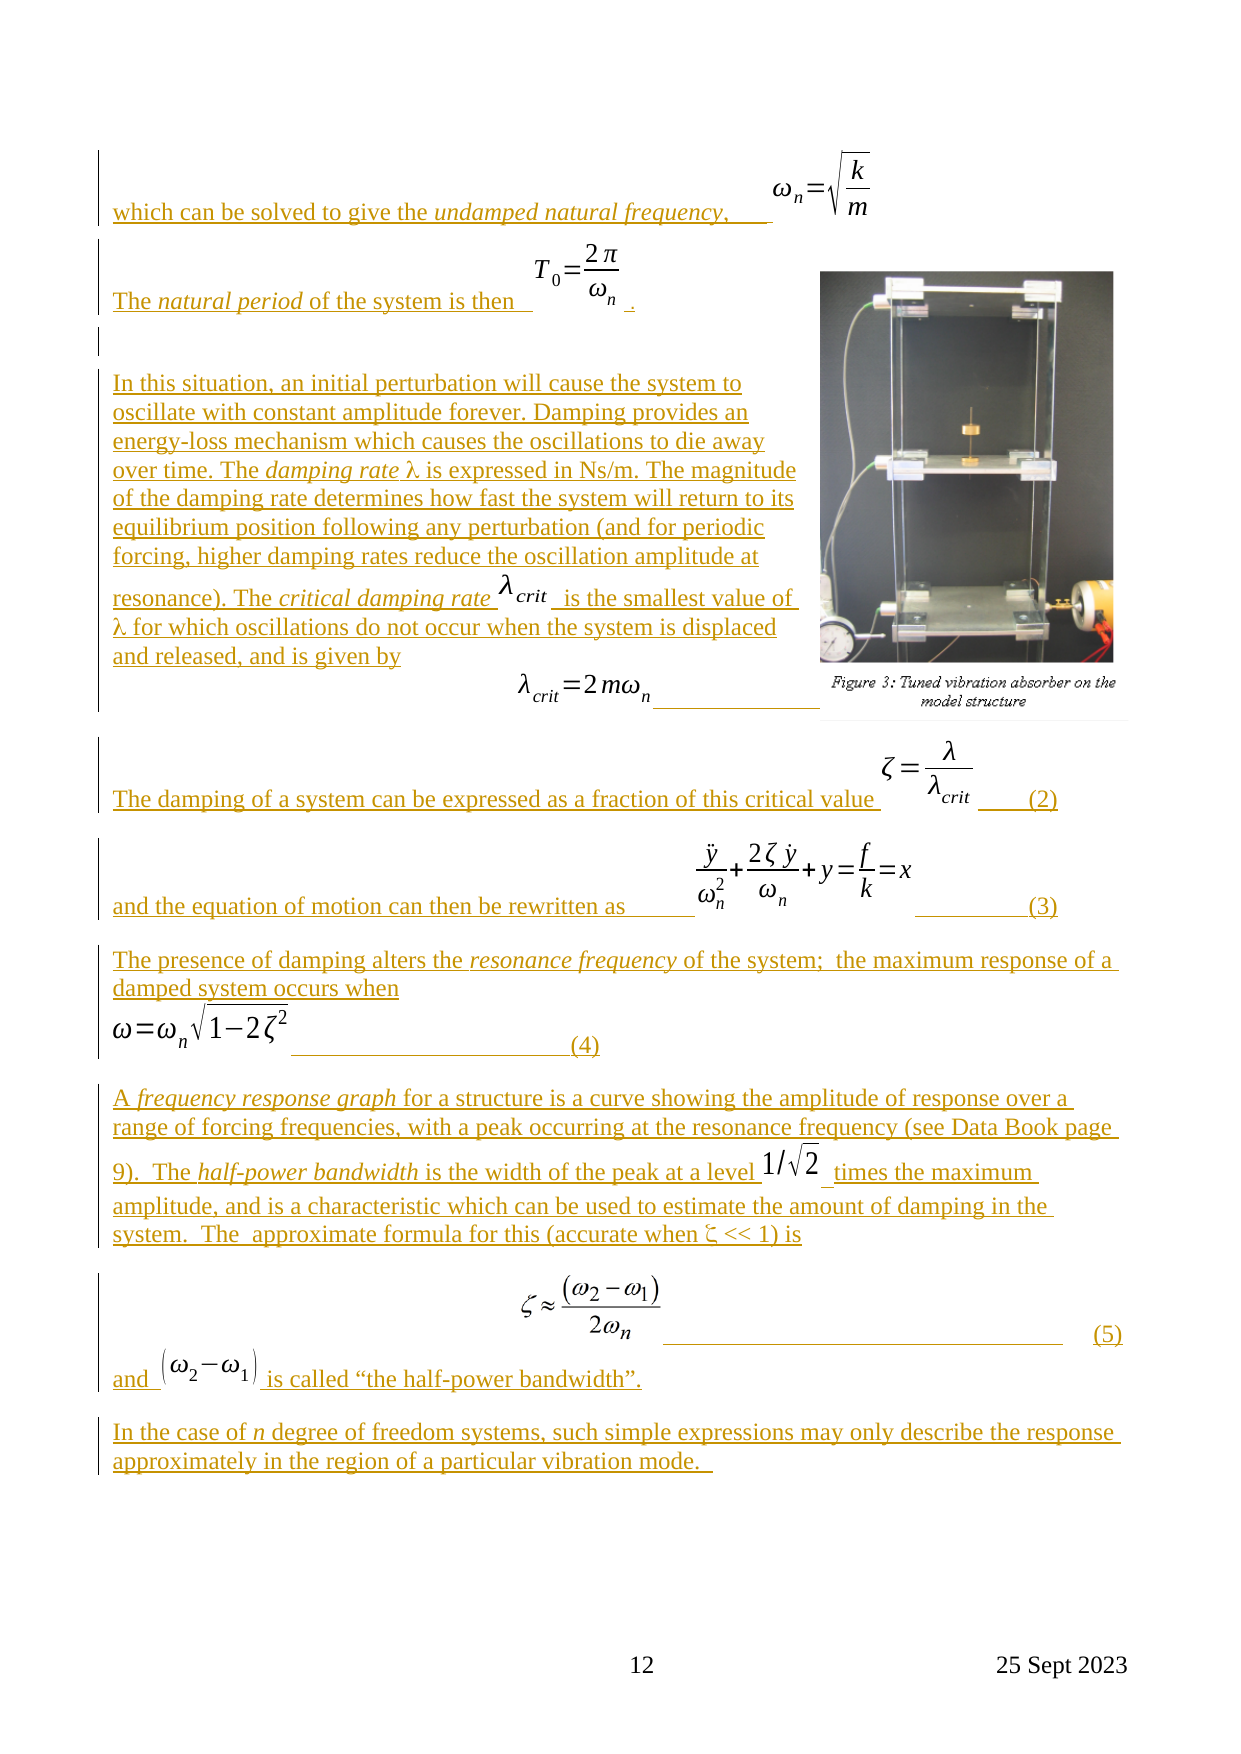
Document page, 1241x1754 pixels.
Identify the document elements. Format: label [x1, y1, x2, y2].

picture [518, 1273, 663, 1342]
picture [820, 263, 1129, 722]
